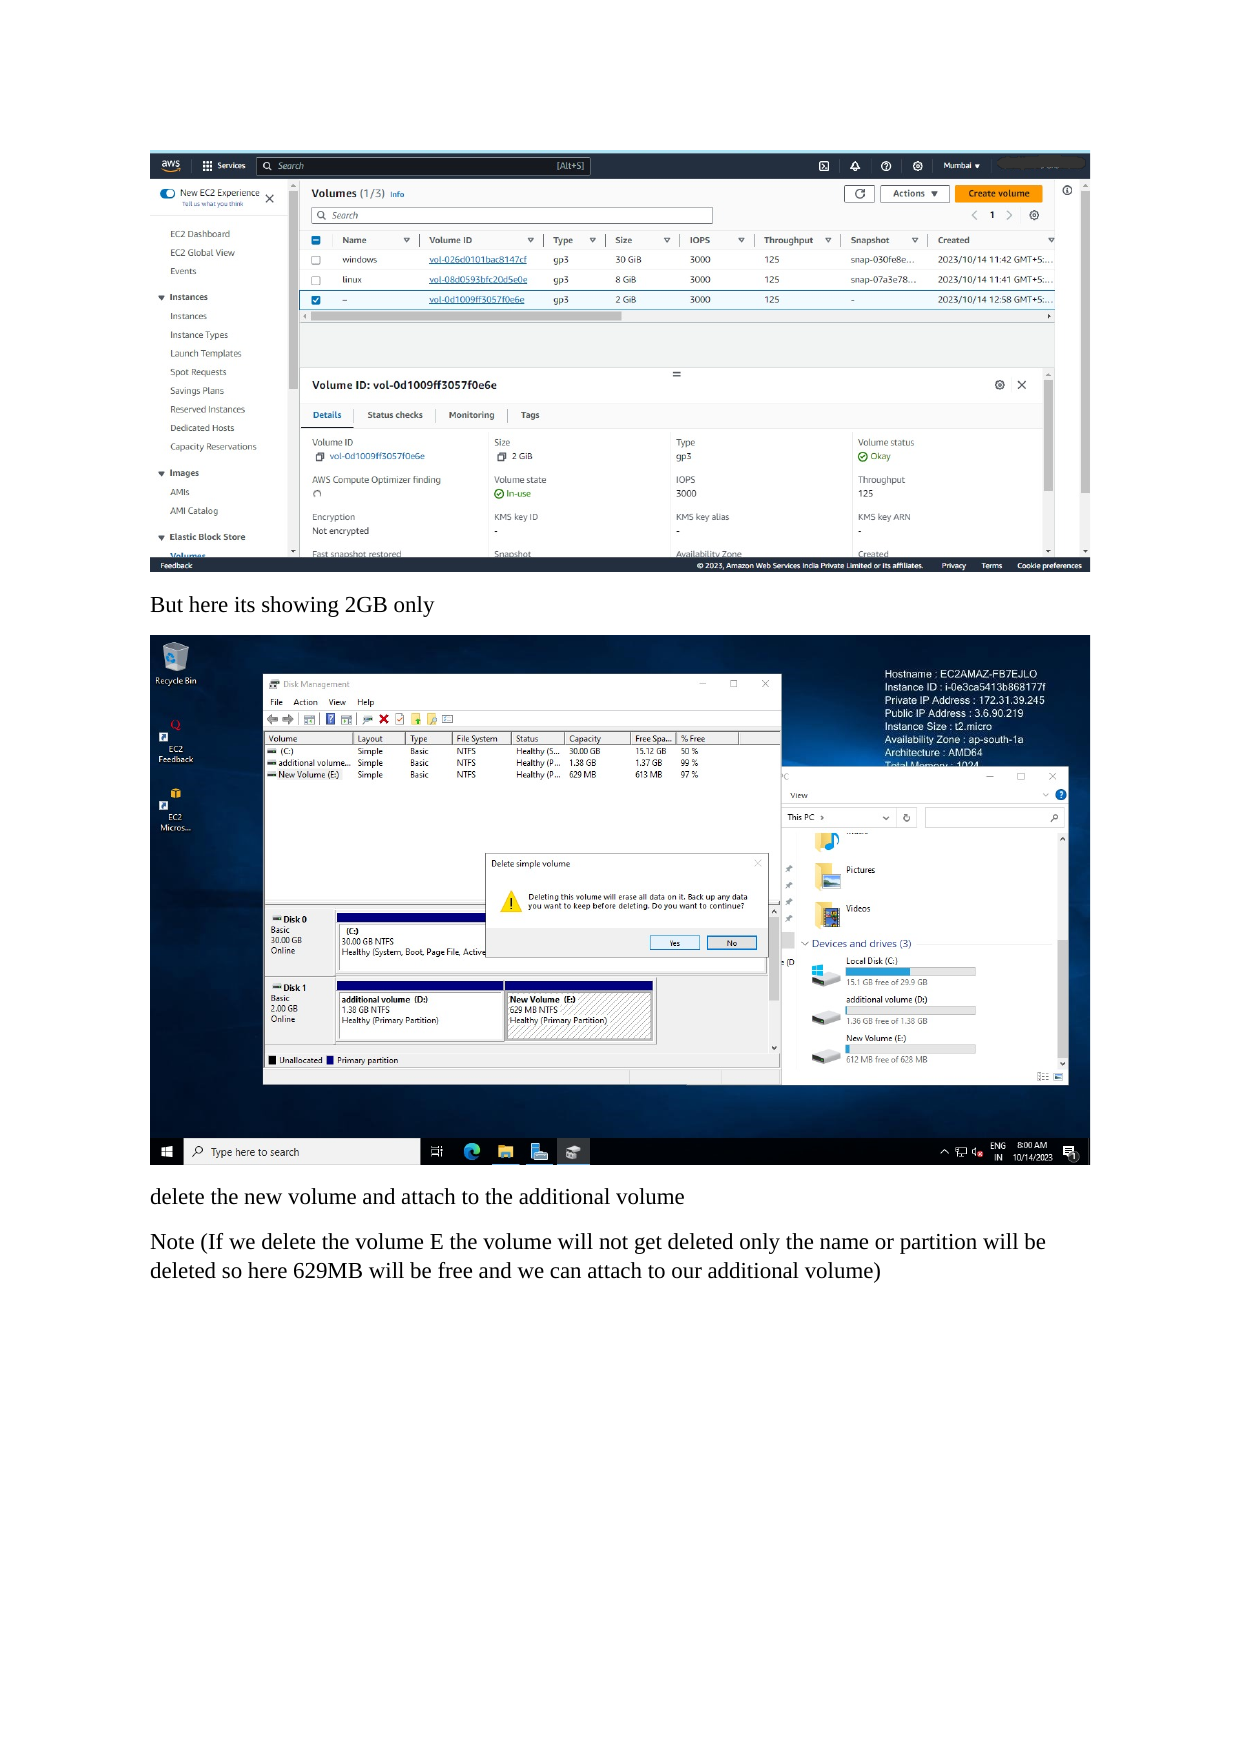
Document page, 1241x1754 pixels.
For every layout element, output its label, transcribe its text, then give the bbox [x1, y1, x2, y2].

text But here its showing 2GB only [150, 591, 1090, 617]
text delete the new volume and attach to the additional volume [150, 1183, 1090, 1210]
text Note (If we delete the volume E the volume will not get deleted only the name or partition will be deleted so here 629MB will be free and we can attach to our additional volume) [150, 1228, 1090, 1283]
picture [150, 635, 1091, 1165]
picture [150, 150, 1091, 572]
